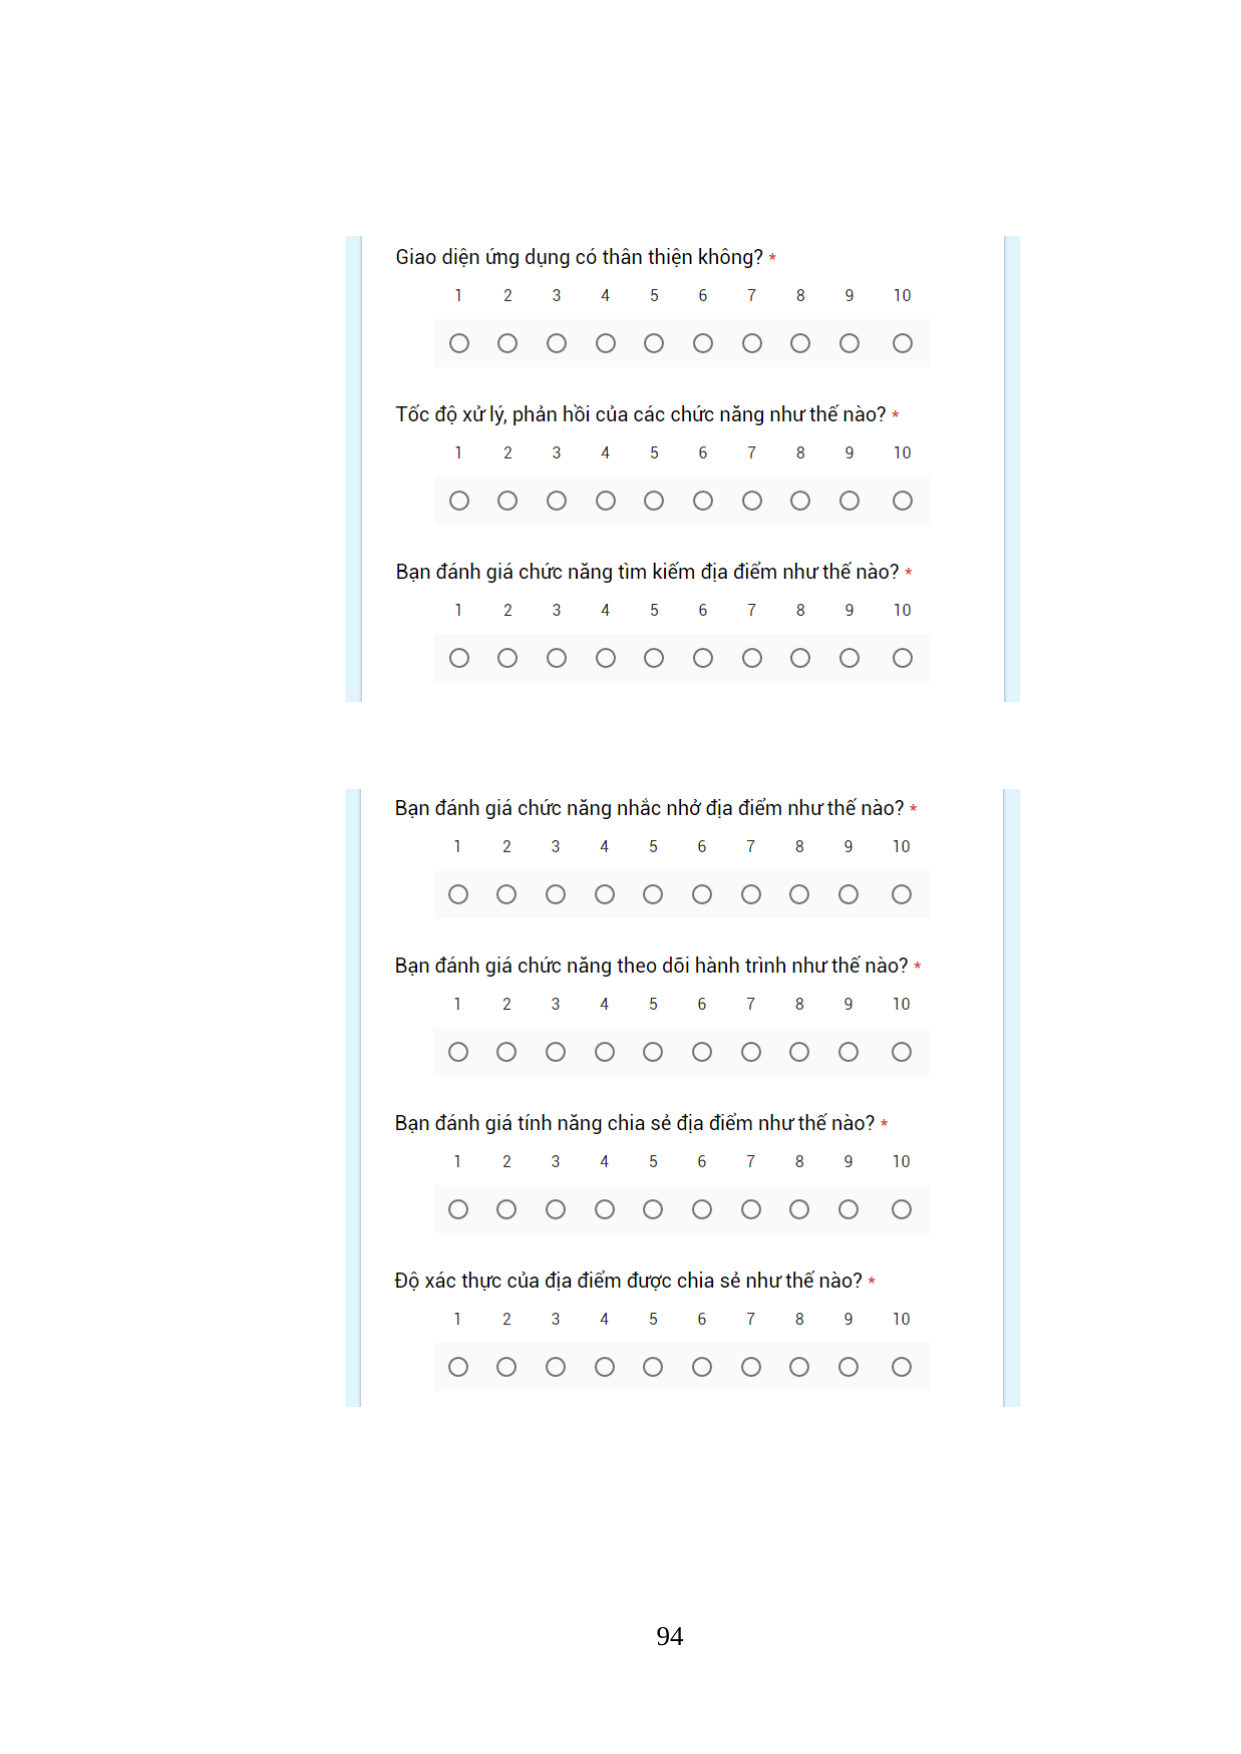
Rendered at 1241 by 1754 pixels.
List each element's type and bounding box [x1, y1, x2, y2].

picture [345, 789, 1021, 1407]
picture [345, 236, 1021, 702]
